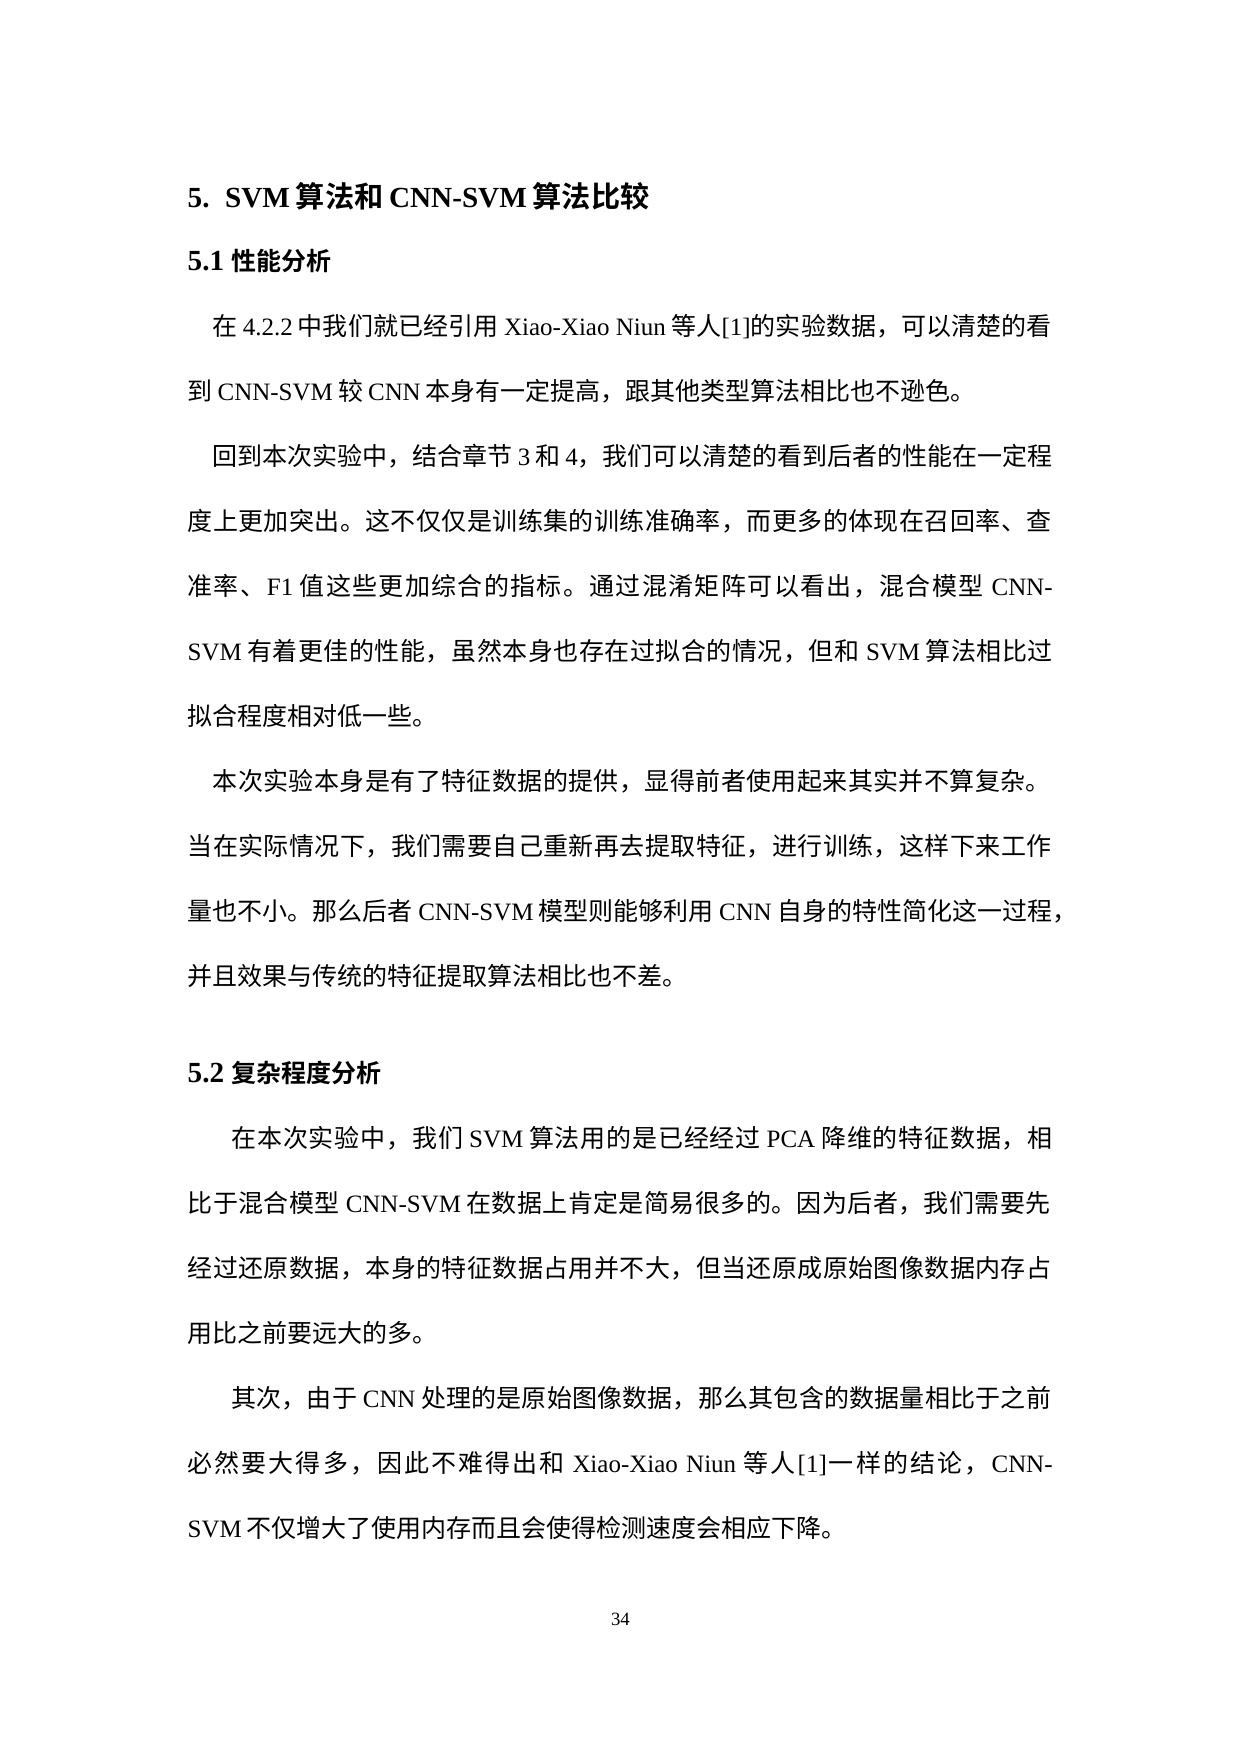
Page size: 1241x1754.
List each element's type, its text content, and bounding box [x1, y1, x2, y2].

list 复杂程度分析 [187, 1039, 1053, 1104]
text 在本次实验中，我们SVM算法用的是已经经过PCA降维的特征数据，相比于混合模型CNN-SVM在数据上肯定是简易很多的。因为后者，我们需要先经过还原数据，本身的特征数据占用并不大，但当还原成原始图像数据内存占用比之前要远大的多。 [187, 1104, 1053, 1364]
text 本次实验本身是有了特征数据的提供，显得前者使用起来其实并不算复杂。当在实际情况下，我们需要自己重新再去提取特征，进行训练，这样下来工作量也不小。那么后者CNN-SVM模型则能够利用CNN自身的特性简化这一过程，并且效果与传统的特征提取算法相比也不差。 [187, 747, 1053, 1007]
text 回到本次实验中，结合章节3和4，我们可以清楚的看到后者的性能在一定程度上更加突出。这不仅仅是训练集的训练准确率，而更多的体现在召回率、查准率、F1值这些更加综合的指标。通过混淆矩阵可以看出，混合模型CNN-SVM有着更佳的性能，虽然本身也存在过拟合的情况，但和SVM算法相比过拟合程度相对低一些。 [187, 422, 1053, 747]
text 其次，由于CNN处理的是原始图像数据，那么其包含的数据量相比于之前必然要大得多，因此不难得出和Xiao-Xiao Niun等人[1]一样的结论，CNN-SVM不仅增大了使用内存而且会使得检测速度会相应下降。 [187, 1364, 1053, 1559]
text 在4.2.2中我们就已经引用Xiao-Xiao Niun等人[1]的实验数据，可以清楚的看到CNN-SVM较CNN本身有一定提高，跟其他类型算法相比也不逊色。 [187, 292, 1053, 422]
list 性能分析 [187, 227, 1053, 292]
list SVM算法和CNN-SVM算法比较 [187, 162, 1053, 227]
